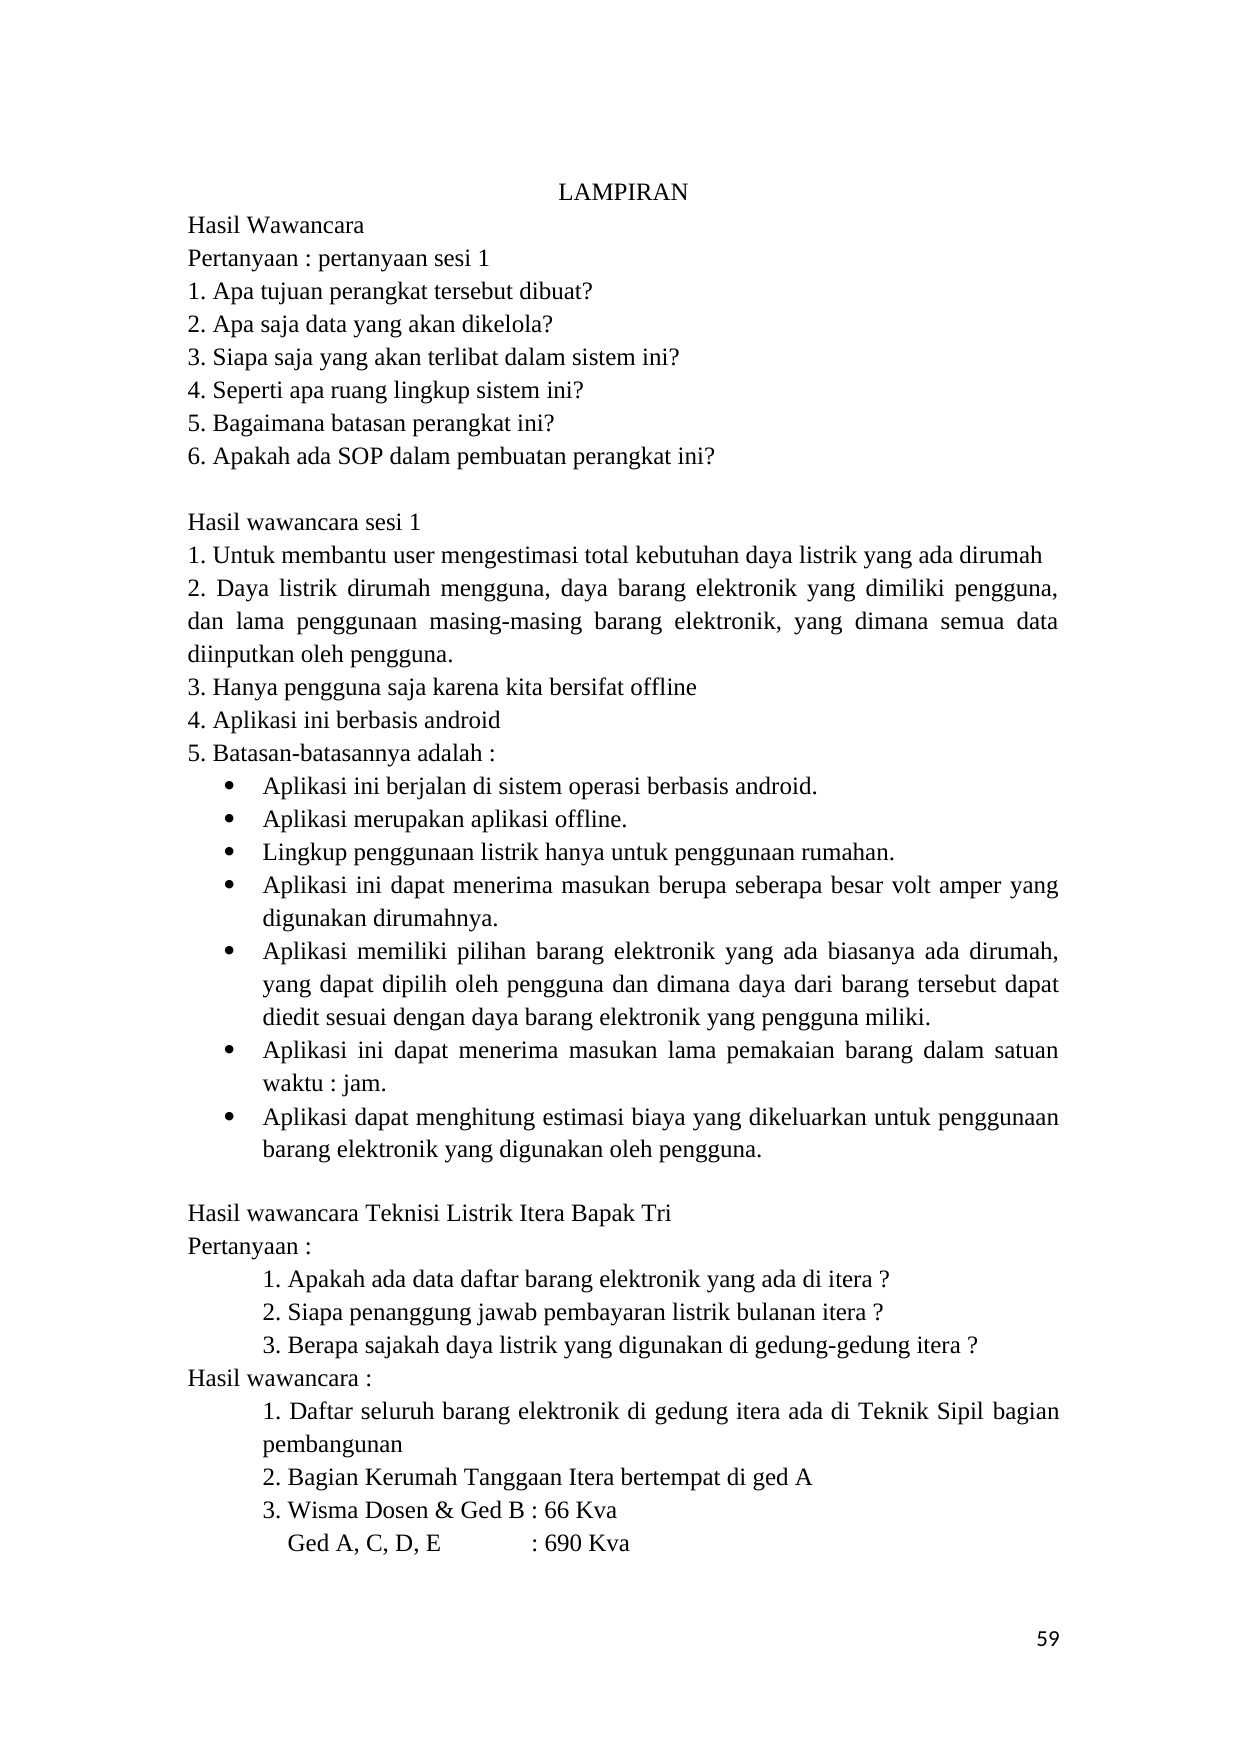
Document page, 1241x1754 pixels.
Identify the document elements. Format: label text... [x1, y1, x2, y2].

text Hasil wawancara Teknisi Listrik Itera Bapak Tri [187, 1198, 1059, 1227]
list Aplikasi ini berjalan di sistem operasi berbasis android. [225, 771, 1059, 800]
text 5. Batasan-batasannya adalah : [187, 738, 1059, 767]
list Aplikasi merupakan aplikasi offline. [225, 804, 1059, 833]
text Pertanyaan : pertanyaan sesi 1 [187, 243, 1059, 272]
text 2. Daya listrik dirumah mengguna, daya barang elektronik yang dimiliki pengguna, dan lama penggunaan masing-masing barang elektronik, yang dimana semua data diinputkan oleh pengguna. [187, 573, 1059, 668]
text 2. Siapa penanggung jawab pembayaran listrik bulanan itera ? [187, 1297, 1059, 1326]
text 5. Bagaimana batasan perangkat ini? [187, 408, 1059, 437]
list Aplikasi ini dapat menerima masukan lama pemakaian barang dalam satuan waktu : jam. [225, 1036, 1059, 1097]
text 3. Hanya pengguna saja karena kita bersifat offline [187, 672, 1059, 701]
text Hasil wawancara sesi 1 [187, 507, 1059, 536]
text Ged A, C, D, E : 690 Kva [187, 1528, 1059, 1557]
text Hasil wawancara : [187, 1363, 1059, 1392]
text Hasil Wawancara [187, 210, 1059, 239]
list Aplikasi dapat menghitung estimasi biaya yang dikeluarkan untuk penggunaan barang elektronik yang digunakan oleh pengguna. [225, 1102, 1059, 1163]
list Aplikasi memiliki pilihan barang elektronik yang ada biasanya ada dirumah, yang dapat dipilih oleh pengguna dan dimana daya dari barang tersebut dapat diedit sesuai dengan daya barang elektronik yang pengguna miliki. [225, 936, 1059, 1031]
text 4. Aplikasi ini berbasis android [187, 705, 1059, 734]
text 1. Apa tujuan perangkat tersebut dibuat? [187, 276, 1059, 305]
text 3. Siapa saja yang akan terlibat dalam sistem ini? [187, 342, 1059, 371]
text 2. Bagian Kerumah Tanggaan Itera bertempat di ged A [187, 1462, 1059, 1491]
text Pertanyaan : [187, 1231, 1059, 1259]
list Lingkup penggunaan listrik hanya untuk penggunaan rumahan. [225, 837, 1059, 866]
text 3. Berapa sajakah daya listrik yang digunakan di gedung-gedung itera ? [187, 1330, 1059, 1359]
text 4. Seperti apa ruang lingkup sistem ini? [187, 375, 1059, 404]
list Aplikasi ini dapat menerima masukan berupa seberapa besar volt amper yang digunakan dirumahnya. [225, 870, 1059, 932]
text 2. Apa saja data yang akan dikelola? [187, 309, 1059, 338]
text 3. Wisma Dosen & Ged B : 66 Kva [187, 1495, 1059, 1524]
text 1. Apakah ada data daftar barang elektronik yang ada di itera ? [187, 1264, 1059, 1293]
text LAMPIRAN [187, 177, 1059, 206]
text 1. Untuk membantu user mengestimasi total kebutuhan daya listrik yang ada dirumah [187, 540, 1059, 569]
text 6. Apakah ada SOP dalam pembuatan perangkat ini? [187, 441, 1059, 470]
text 1. Daftar seluruh barang elektronik di gedung itera ada di Teknik Sipil bagian pembangunan [187, 1396, 1059, 1458]
